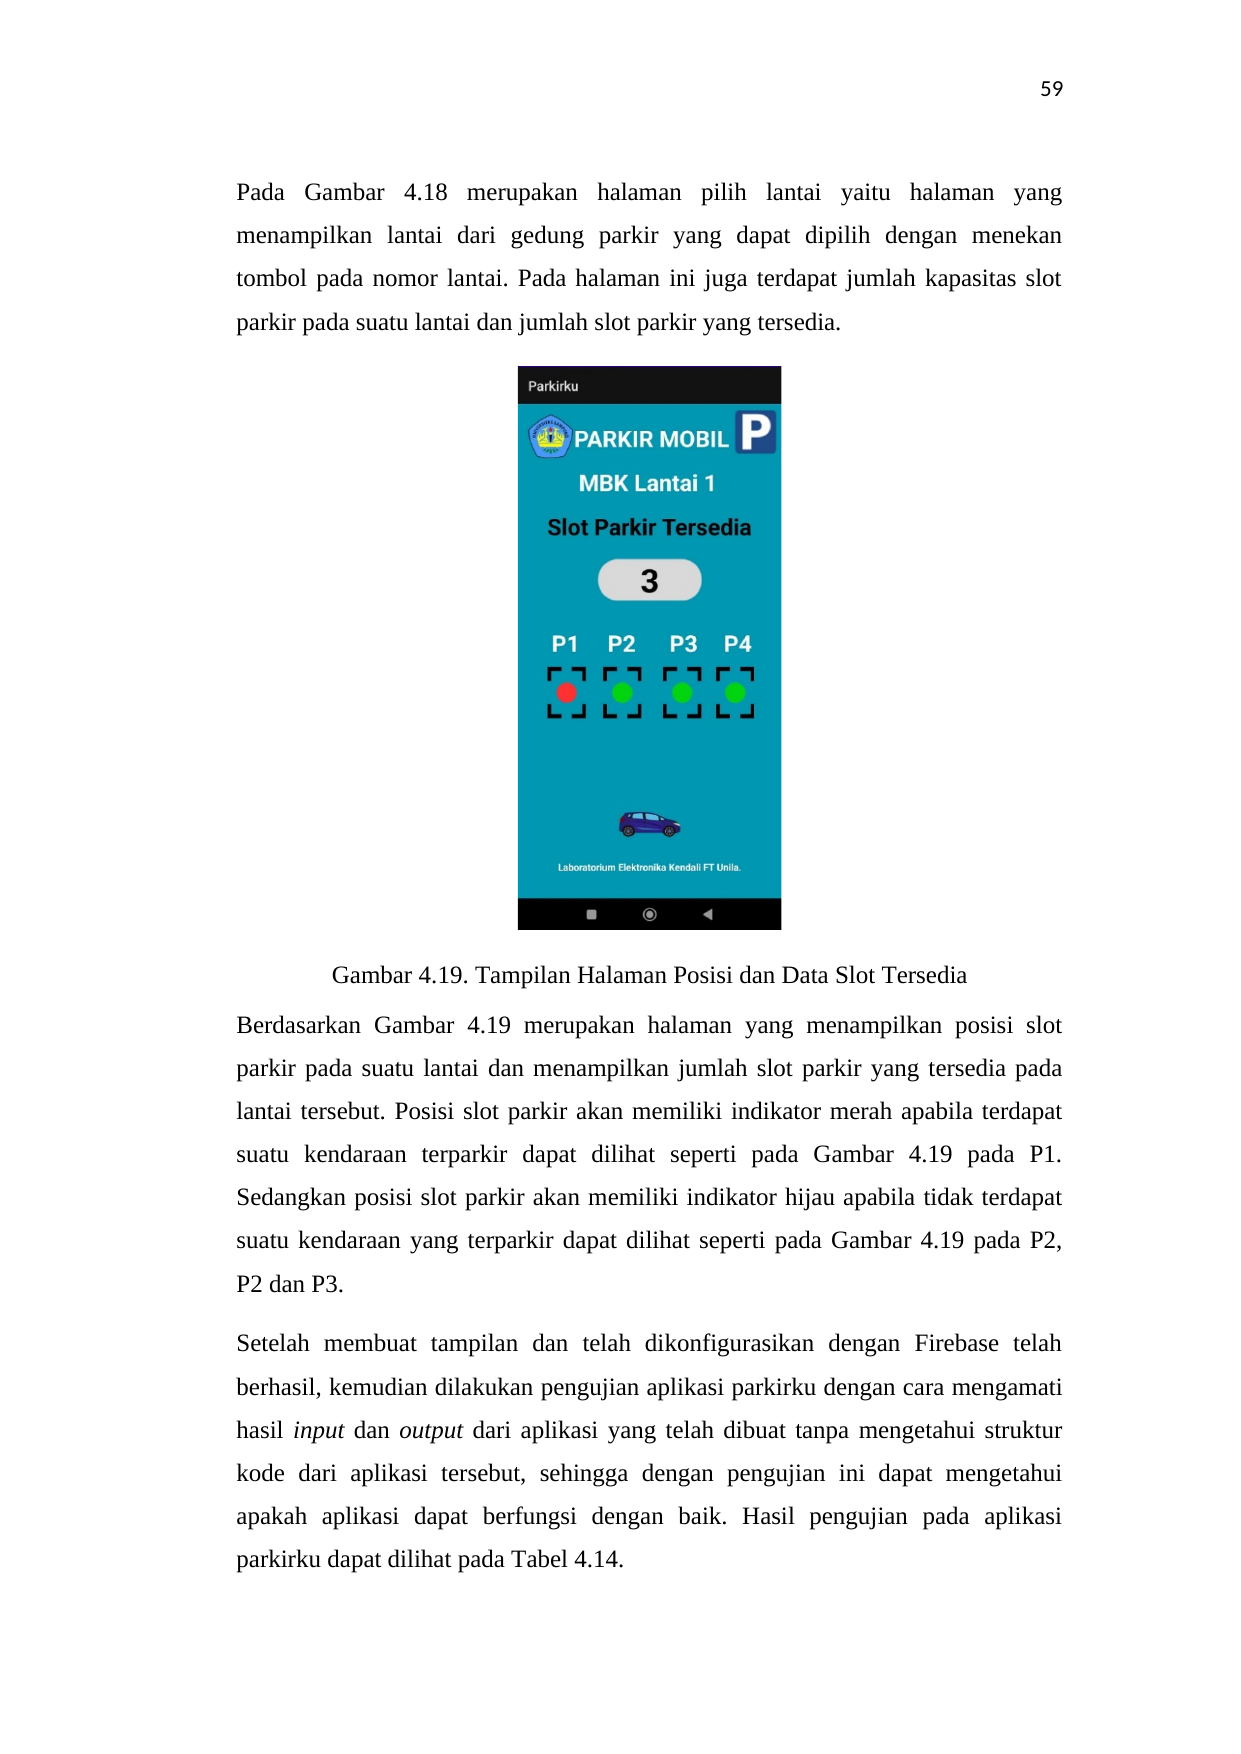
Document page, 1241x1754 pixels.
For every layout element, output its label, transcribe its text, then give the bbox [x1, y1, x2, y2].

text Berdasarkan Gambar 4.19 merupakan halaman yang menampilkan posisi slot parkir pada suatu lantai dan menampilkan jumlah slot parkir yang tersedia pada lantai tersebut. Posisi slot parkir akan memiliki indikator merah apabila terdapat suatu kendaraan terparkir dapat dilihat seperti pada Gambar 4.19 pada P1. Sedangkan posisi slot parkir akan memiliki indikator hijau apabila tidak terdapat suatu kendaraan yang terparkir dapat dilihat seperti pada Gambar 4.19 pada P2, P2 dan P3. [236, 1010, 1063, 1297]
picture [517, 900, 782, 930]
picture [517, 366, 782, 897]
text Gambar 4.19. Tampilan Halaman Posisi dan Data Slot Tersedia [236, 960, 1063, 989]
text Pada Gambar 4.18 merupakan halaman pilih lantai yaitu halaman yang menampilkan lantai dari gedung parkir yang dapat dipilih dengan menekan tombol pada nomor lantai. Pada halaman ini juga terdapat jumlah kapasitas slot parkir pada suatu lantai dan jumlah slot parkir yang tersedia. [236, 177, 1063, 335]
text Setelah membuat tampilan dan telah dikonfigurasikan dengan Firebase telah berhasil, kemudian dilakukan pengujian aplikasi parkirku dengan cara mengamati hasil input dan output dari aplikasi yang telah dibuat tanpa mengetahui struktur kode dari aplikasi tersebut, sehingga dengan pengujian ini dapat mengetahui apakah aplikasi dapat berfungsi dengan baik. Hasil pengujian pada aplikasi parkirku dapat dilihat pada Tabel 4.14. [236, 1328, 1063, 1573]
